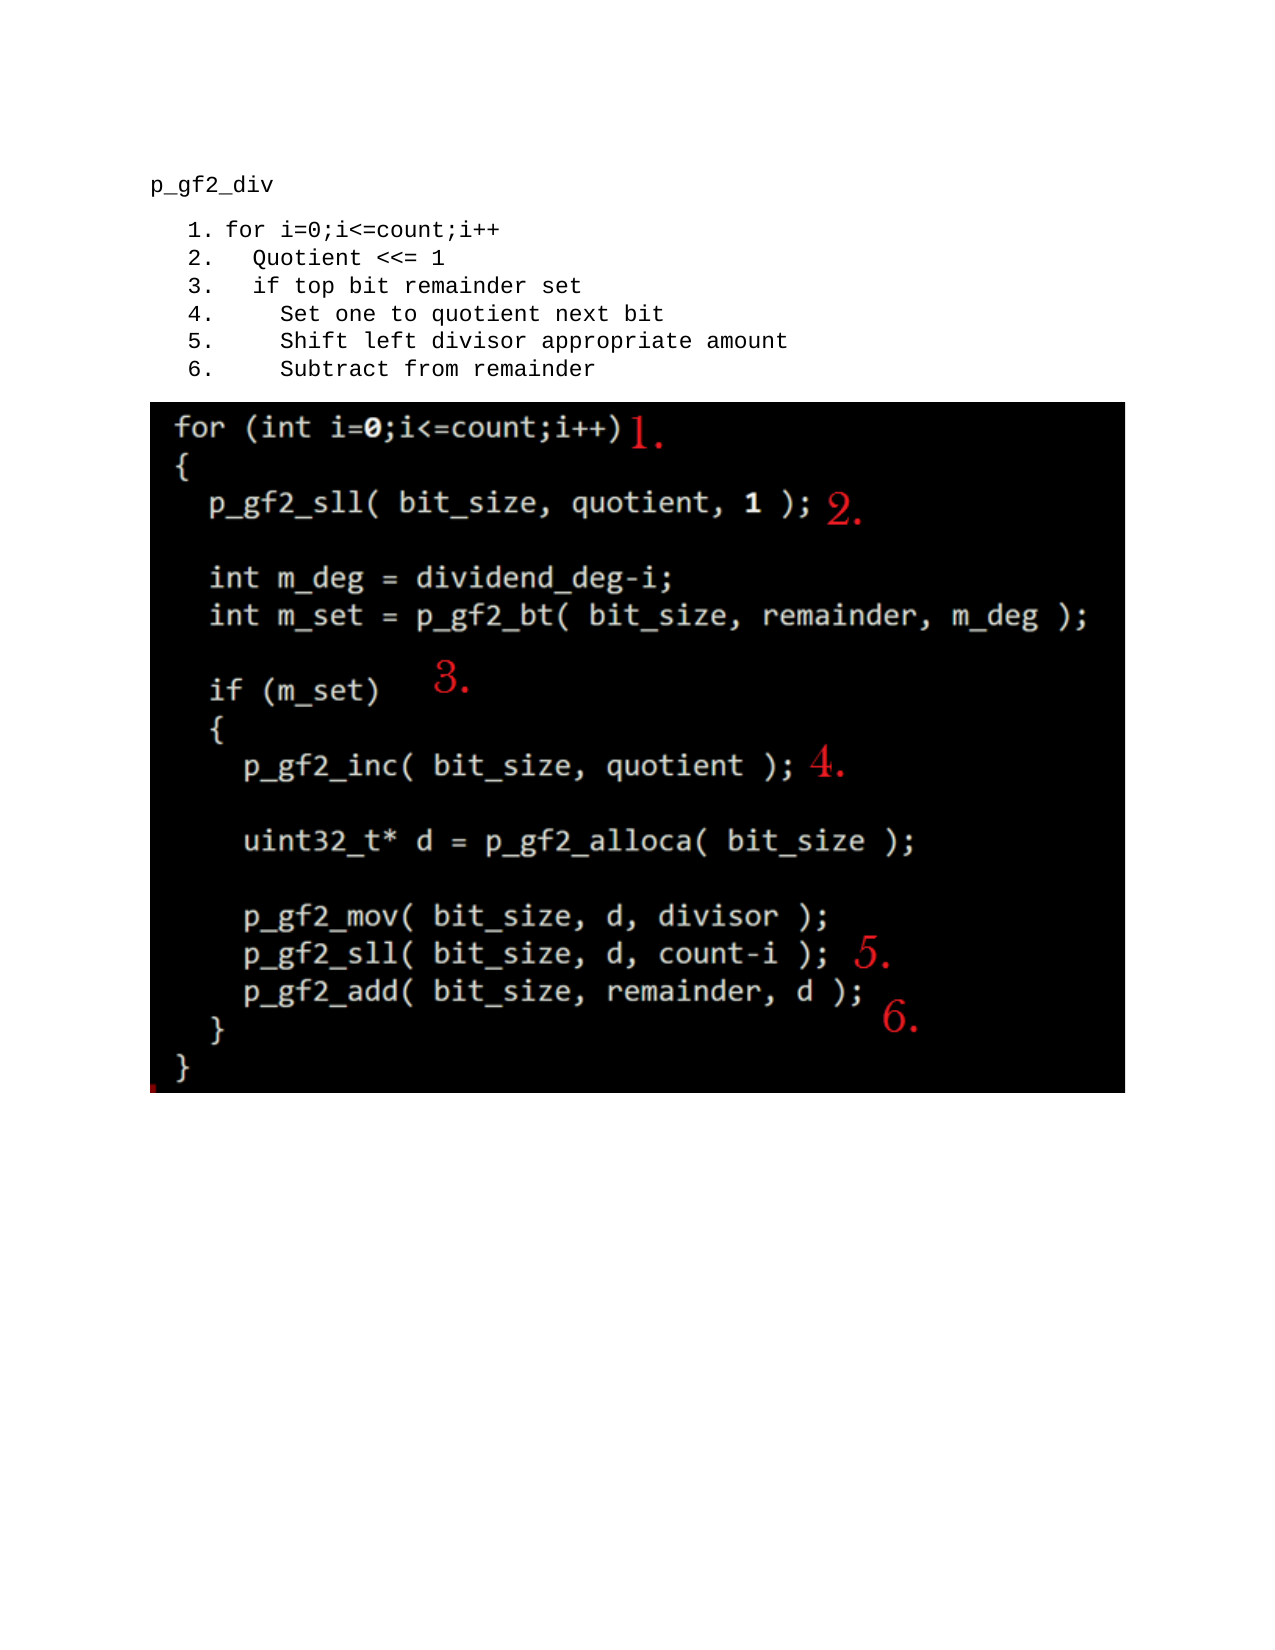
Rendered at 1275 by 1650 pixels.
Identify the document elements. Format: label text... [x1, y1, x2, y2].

list Set one to quotient next bit [187, 302, 1125, 328]
picture [150, 402, 1125, 1093]
list Shift left divisor appropriate amount [187, 330, 1125, 356]
list Quotient <<= 1 [187, 246, 1125, 272]
list for i=0;i<=count;i++ [187, 218, 1125, 244]
text p_gf2_div [150, 174, 1125, 199]
list Subtract from remainder [187, 358, 1125, 384]
list if top bit remainder set [187, 274, 1125, 300]
